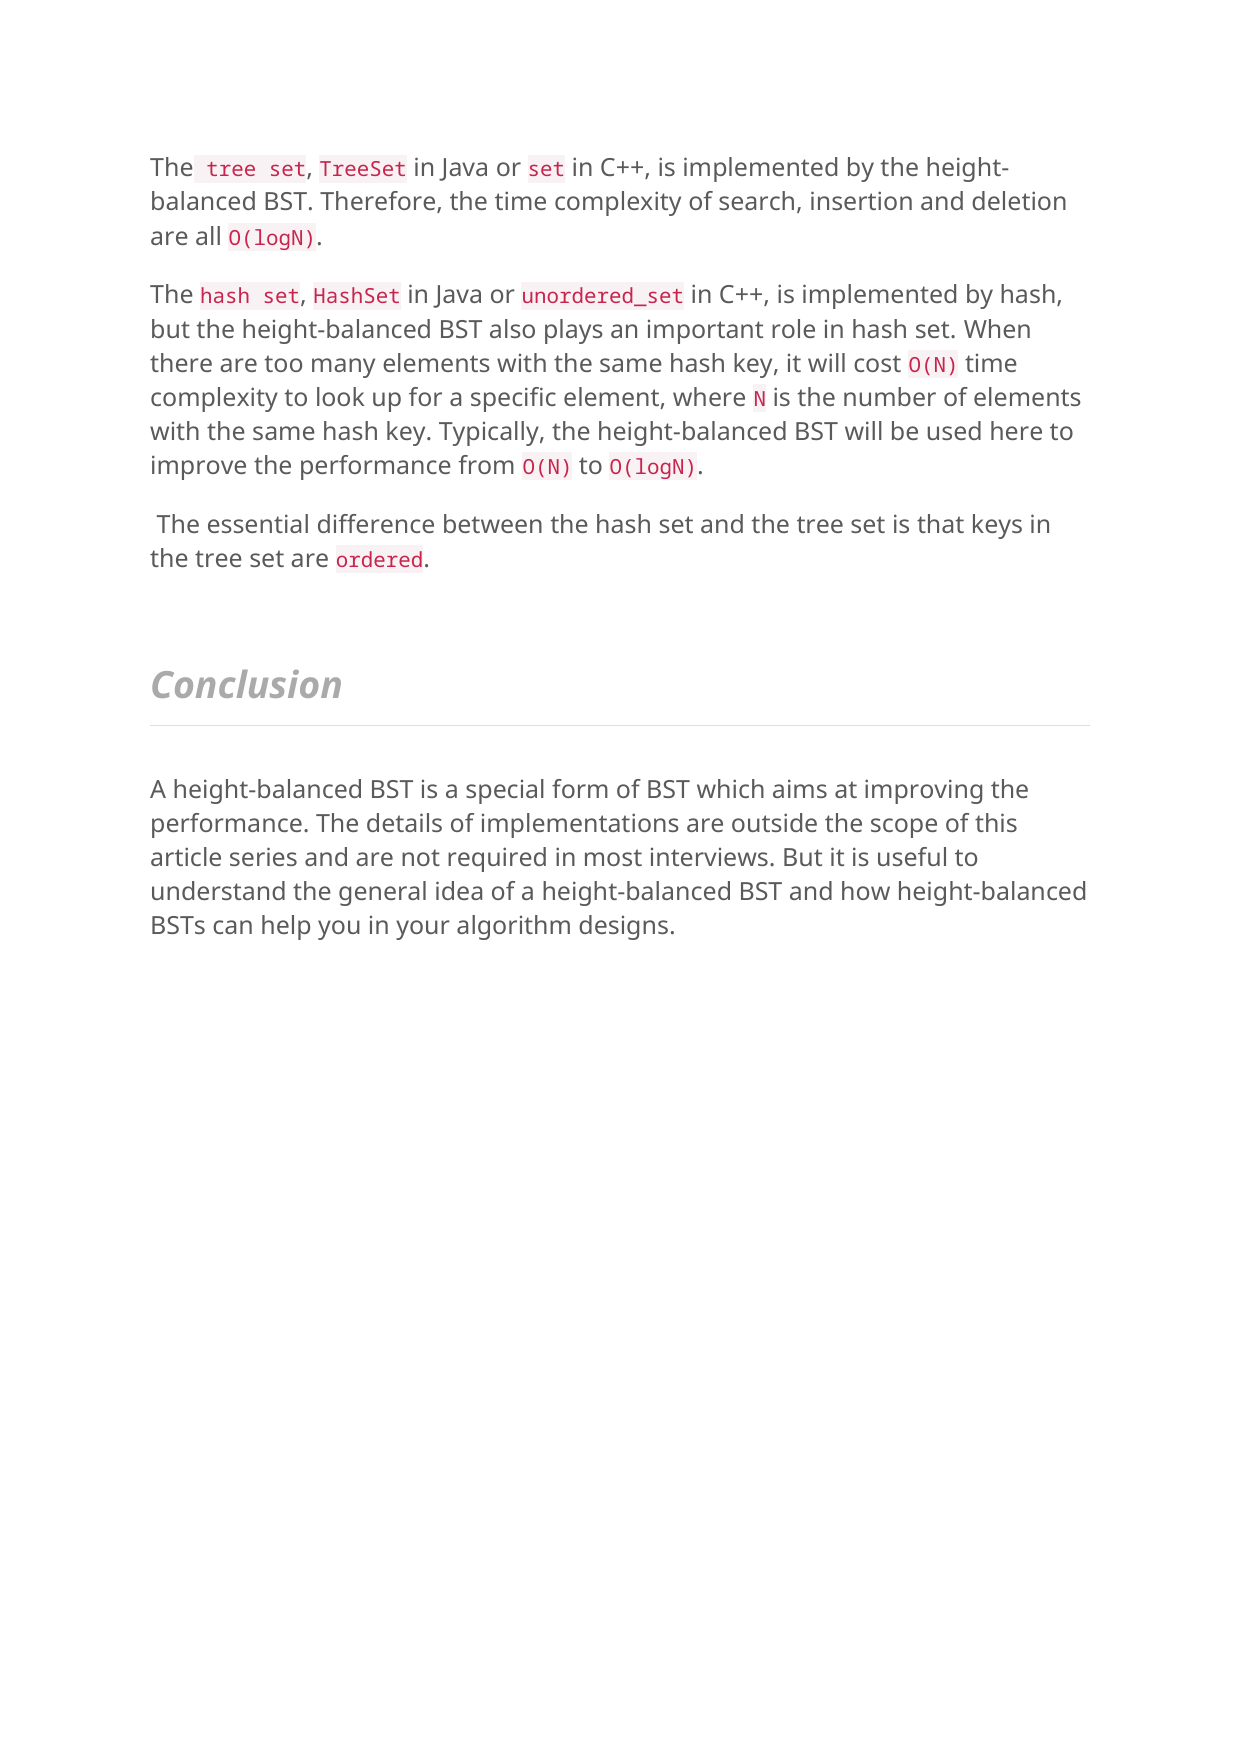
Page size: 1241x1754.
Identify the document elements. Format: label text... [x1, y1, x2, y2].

text The essential difference between the hash set and the tree set is that keys in the tree set are ordered. [150, 507, 1090, 575]
text The tree set, TreeSet in Java or set in C++, is implemented by the height-balanced BST. Therefore, the time complexity of search, insertion and deletion are all O(logN). [150, 150, 1090, 252]
text The hash set, HashSet in Java or unordered_set in C++, is implemented by hash, but the height-balanced BST also plays an important role in hash set. When there are too many elements with the same hash key, it will cost O(N) time complexity to look up for a specific element, where N is the number of elements with the same hash key. Typically, the height-balanced BST will be used here to improve the performance from O(N) to O(logN). [150, 277, 1090, 482]
subtitle Conclusion [150, 659, 1090, 710]
text A height-balanced BST is a special form of BST which aims at improving the performance. The details of implementations are outside the scope of this article series and are not required in most interviews. But it is useful to understand the general idea of a height-balanced BST and how height-balanced BSTs can help you in your algorithm designs. [150, 772, 1090, 942]
